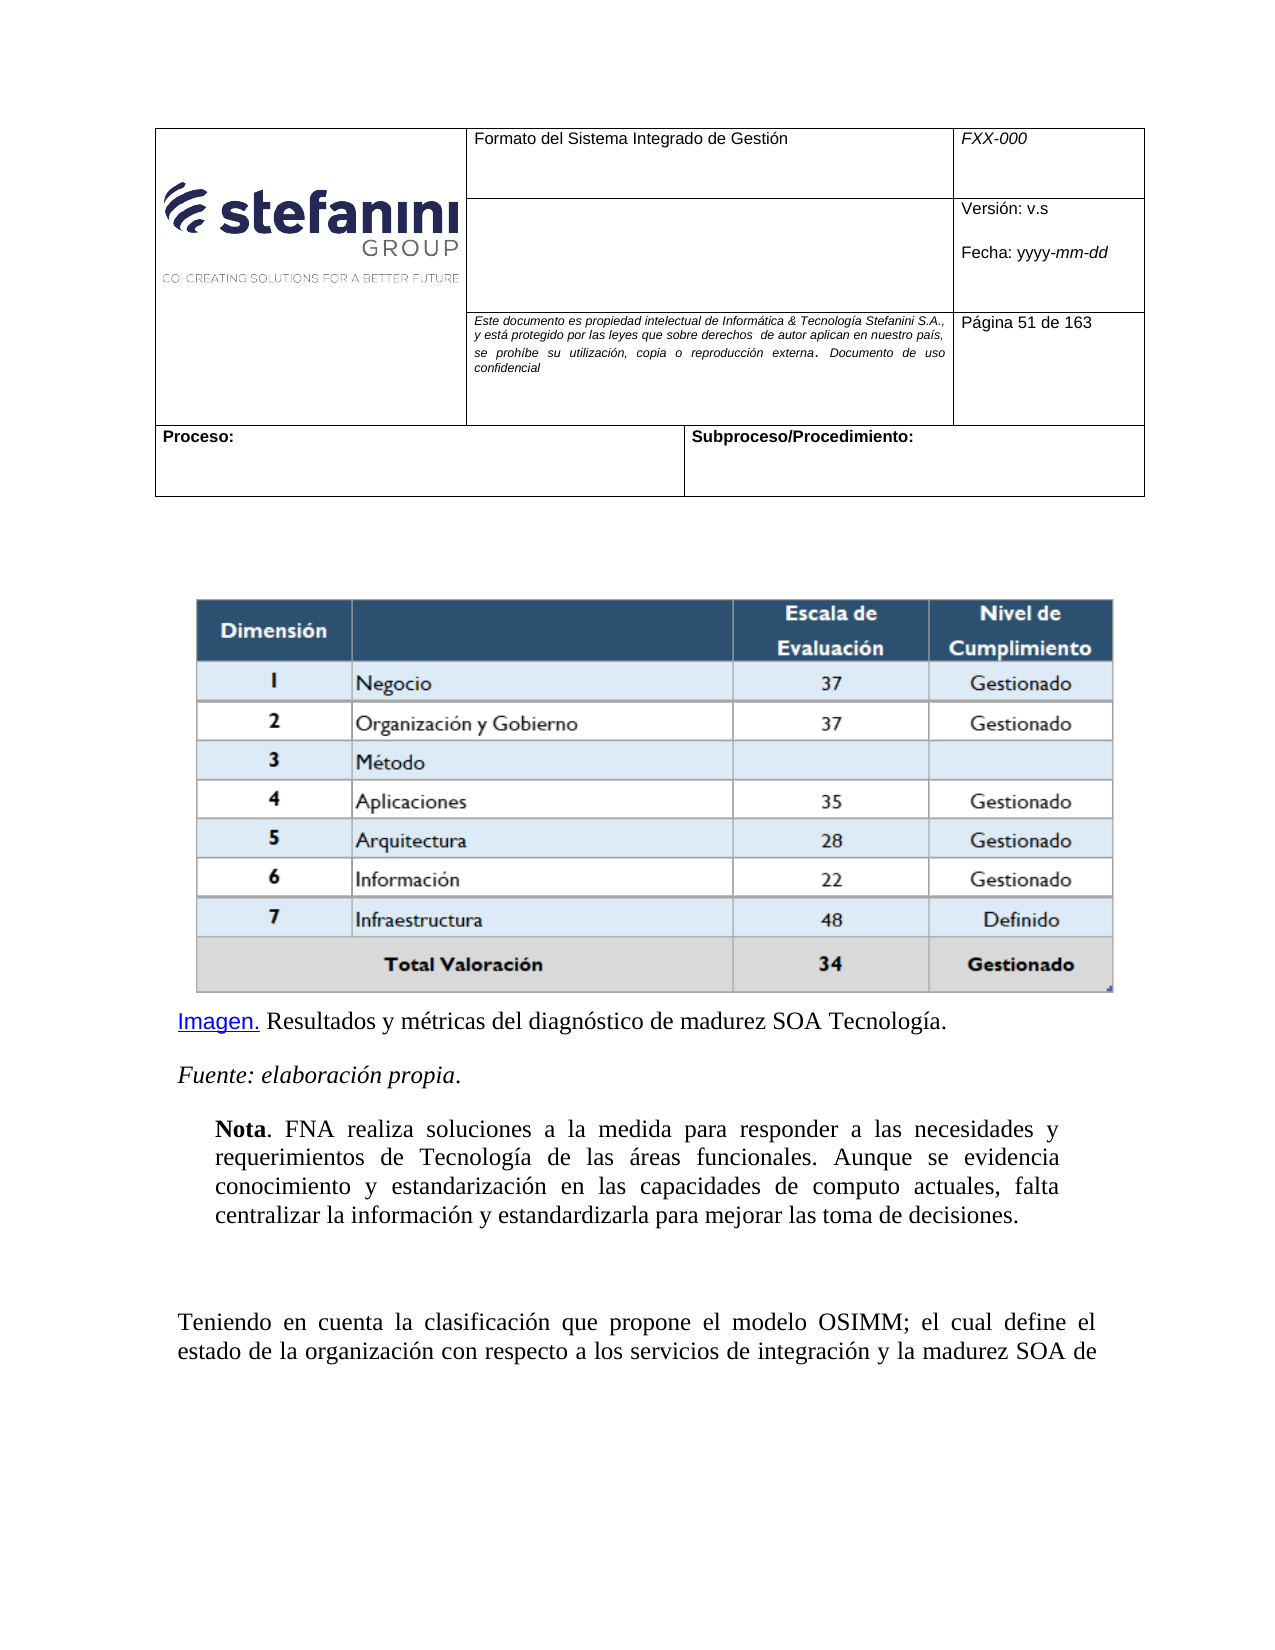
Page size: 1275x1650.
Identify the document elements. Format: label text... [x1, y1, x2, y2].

text Nota. FNA realiza soluciones a la medida para responder a las necesidades y requerimientos de Tecnología de las áreas funcionales. Aunque se evidencia conocimiento y estandarización en las capacidades de computo actuales, falta centralizar la información y estandardizarla para mejorar las toma de decisiones. [215, 1114, 1060, 1229]
text Imagen. Resultados y métricas del diagnóstico de madurez SOA Tecnología. [177, 1006, 1098, 1035]
picture [162, 182, 460, 286]
text Teniendo en cuenta la clasificación que propone el modelo OSIMM; el cual define el estado de la organización con respecto a los servicios de integración y la madurez SOA de la organización, concluimos que actualmente el Fondo Nacional del Ahorro, en el dominio de infraestructura, realiza soluciones a la medida para responder a las necesidades y requerimientos de las áreas funcionales, sin embargo dichos requerimientos se ejecutan en su mayoría sobre plataformas y tecnologías homogéneas tales como mismo servidor de aplicaciones o entorno de ejecución (ej. Java). Se encontrarían problemas en el caso que se quisiera cambiar radicalmente de entorno de ejecución, sistema operativo o arquitectura de procesador. [177, 1307, 1098, 1365]
picture [196, 599, 1115, 994]
text Fuente: elaboración propia. [177, 1060, 1098, 1089]
